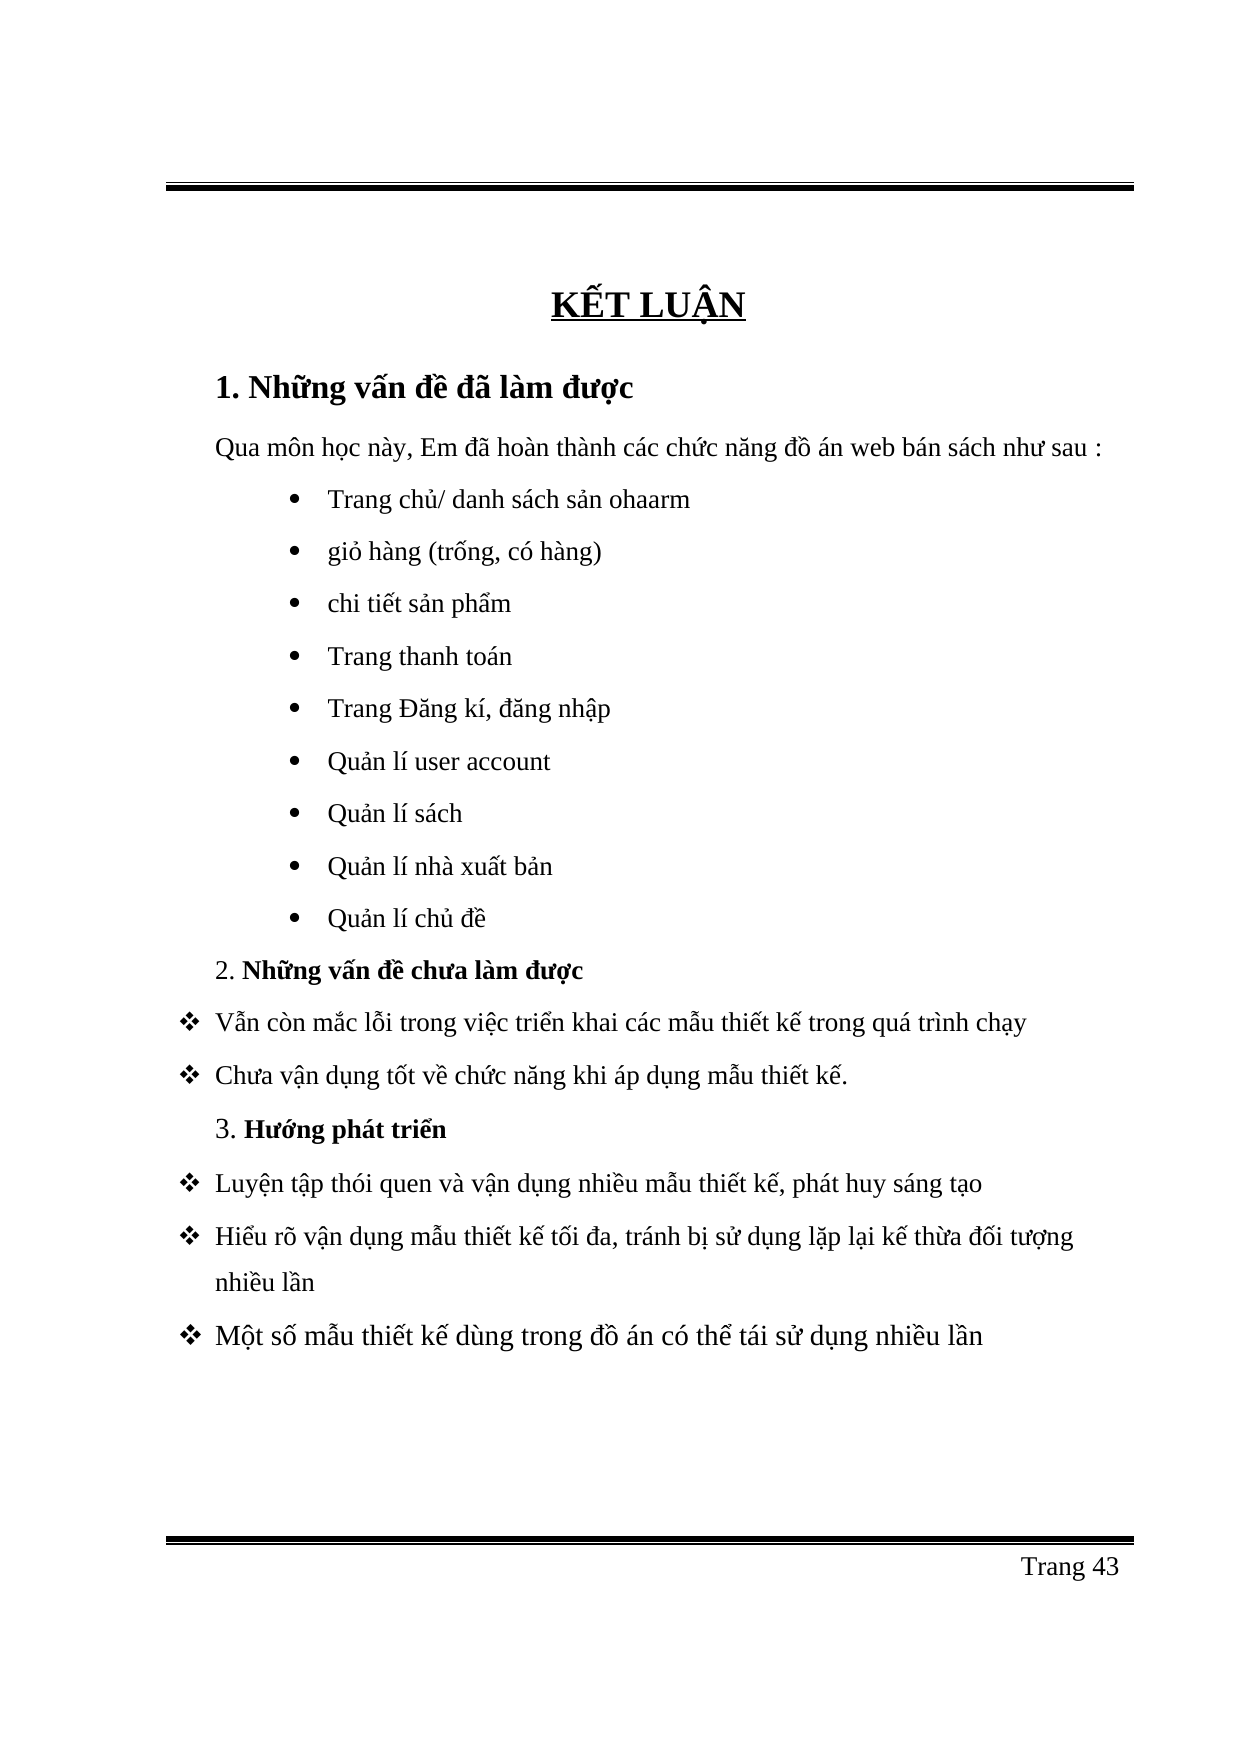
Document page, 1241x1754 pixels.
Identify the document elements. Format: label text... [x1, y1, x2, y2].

list Luyện tập thói quen và vận dụng nhiều mẫu thiết kế, phát huy sáng tạo [177, 1167, 1119, 1198]
list Quản lí sách [290, 797, 1119, 828]
list chi tiết sản phẩm [290, 588, 1119, 619]
list Trang thanh toán [290, 640, 1119, 671]
list Hướng phát triển [215, 1111, 1119, 1145]
list Quản lí nhà xuất bản [290, 849, 1119, 881]
list Những vấn đề đã làm được [215, 368, 1092, 406]
list Trang chủ/ danh sách sản ohaarm [290, 483, 1119, 514]
list Hiểu rõ vận dụng mẫu thiết kế tối đa, tránh bị sử dụng lặp lại kế thừa đối tượng nhiều lần [177, 1219, 1119, 1297]
list Chưa vận dụng tốt về chức năng khi áp dụng mẫu thiết kế. [177, 1059, 1119, 1090]
list Trang Đăng kí, đăng nhập [290, 692, 1119, 724]
list Vẫn còn mắc lỗi trong việc triển khai các mẫu thiết kế trong quá trình chạy [177, 1007, 1119, 1038]
list Quản lí user account [290, 745, 1119, 776]
list Những vấn đề chưa làm được [215, 954, 1119, 986]
subtitle KẾT LUẬN [177, 282, 1119, 325]
list giỏ hàng (trống, có hàng) [290, 535, 1119, 566]
text Qua môn học này, Em đã hoàn thành các chức năng đồ án web bán sách như sau : [215, 431, 1119, 462]
list Quản lí chủ đề [290, 902, 1119, 933]
list Một số mẫu thiết kế dùng trong đồ án có thể tái sử dụng nhiều lần [177, 1318, 1119, 1352]
